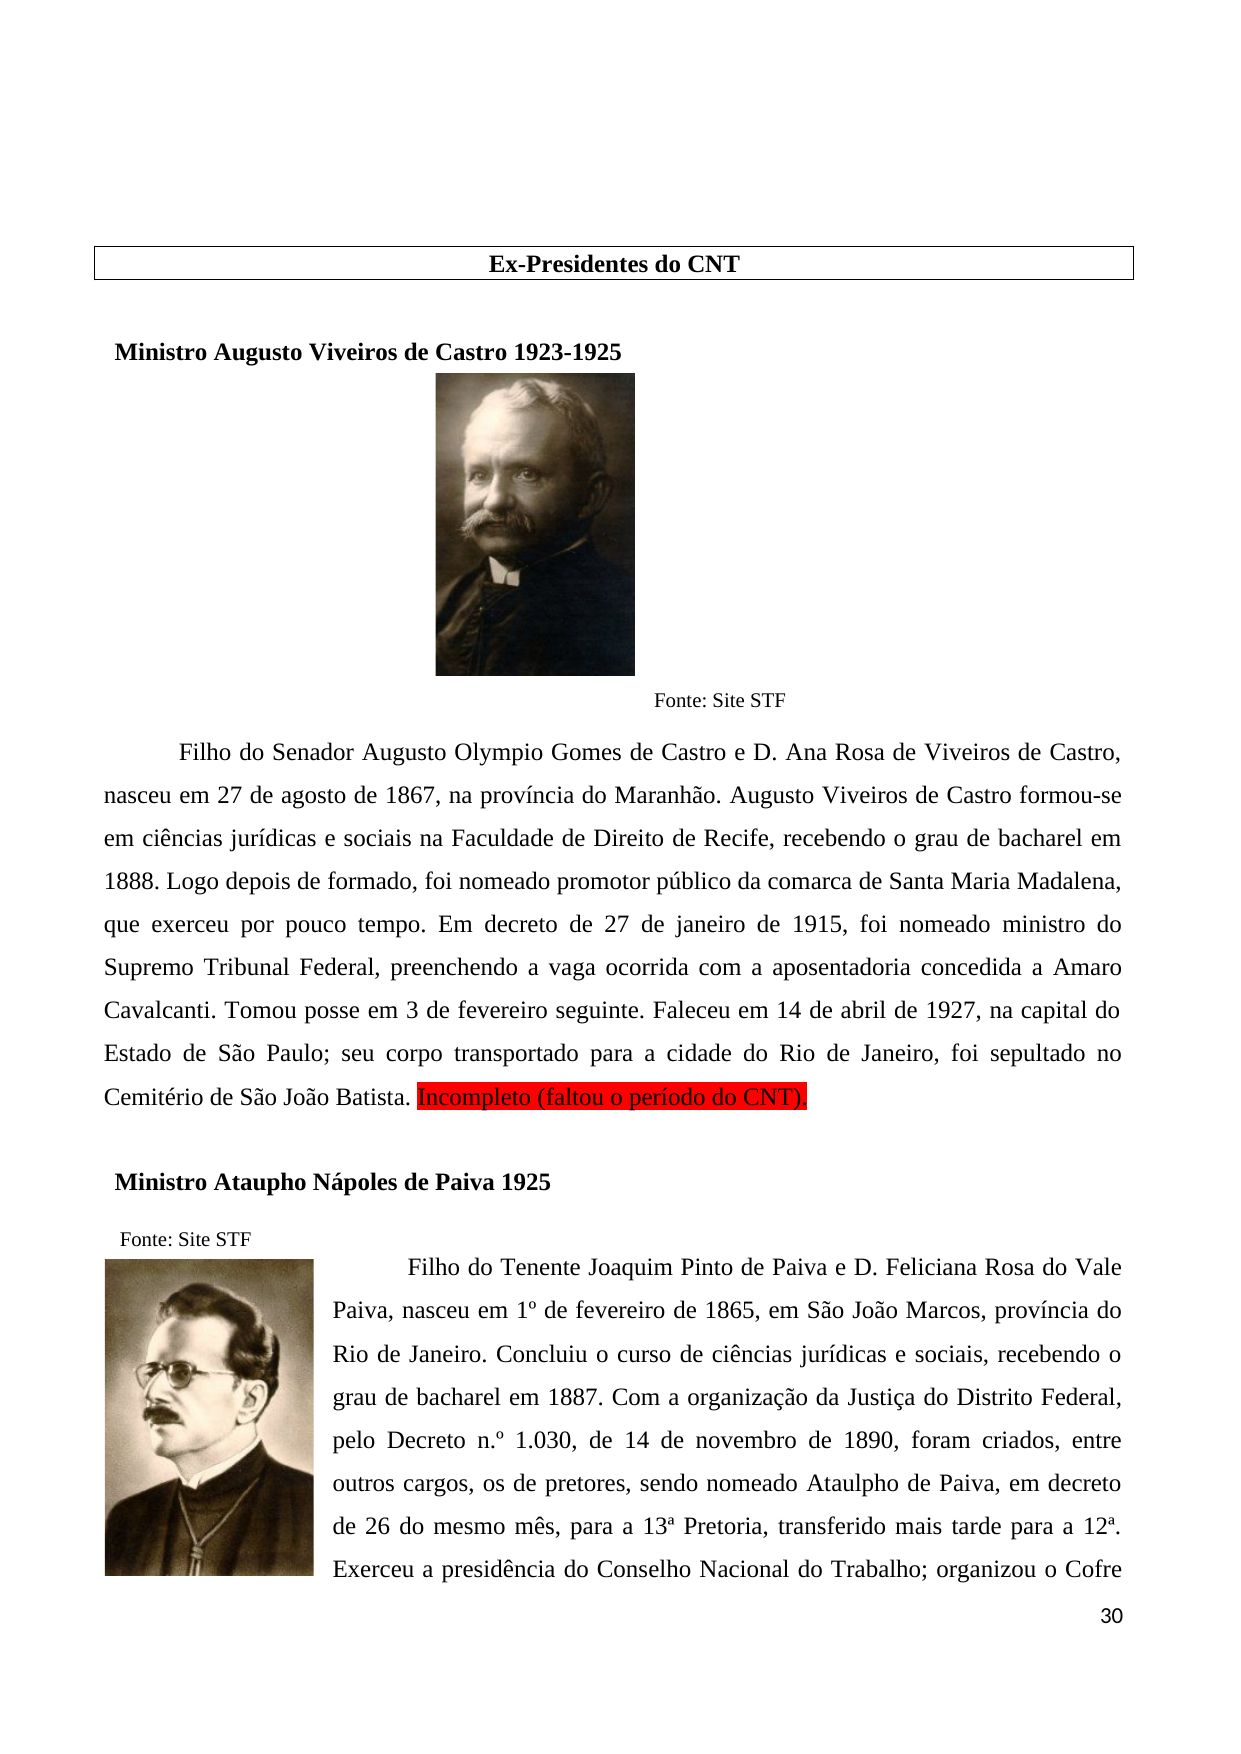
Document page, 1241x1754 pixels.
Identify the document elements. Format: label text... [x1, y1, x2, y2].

text Fonte: Site STF [114, 1224, 1125, 1252]
text Ministro Ataupho Nápoles de Paiva 1925 [114, 1168, 1125, 1196]
text Filho do Senador Augusto Olympio Gomes de Castro e D. Ana Rosa de Viveiros de Castro, nasceu em 27 de agosto de 1867, na província do Maranhão. Augusto Viveiros de Castro formou-se em ciências jurídicas e sociais na Faculdade de Direito de Recife, recebendo o grau de bacharel em 1888. Logo depois de formado, foi nomeado promotor público da comarca de Santa Maria Madalena, que exerceu por pouco tempo. Em decreto de 27 de janeiro de 1915, foi nomeado ministro do Supremo Tribunal Federal, preenchendo a vaga ocorrida com a aposentadoria concedida a Amaro Cavalcanti. Tomou posse em 3 de fevereiro seguinte. Faleceu em 14 de abril de 1927, na capital do Estado de São Paulo; seu corpo transportado para a cidade do Rio de Janeiro, foi sepultado no Cemitério de São João Batista. Incompleto (faltou o período do CNT). [103, 737, 1123, 1110]
picture [435, 373, 635, 676]
text Ex-Presidentes do CNT [95, 247, 1133, 279]
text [103, 1252, 1123, 1583]
text Ministro Augusto Viveiros de Castro 1923-1925 [114, 337, 1125, 365]
text Fonte: Site STF [328, 688, 1123, 712]
